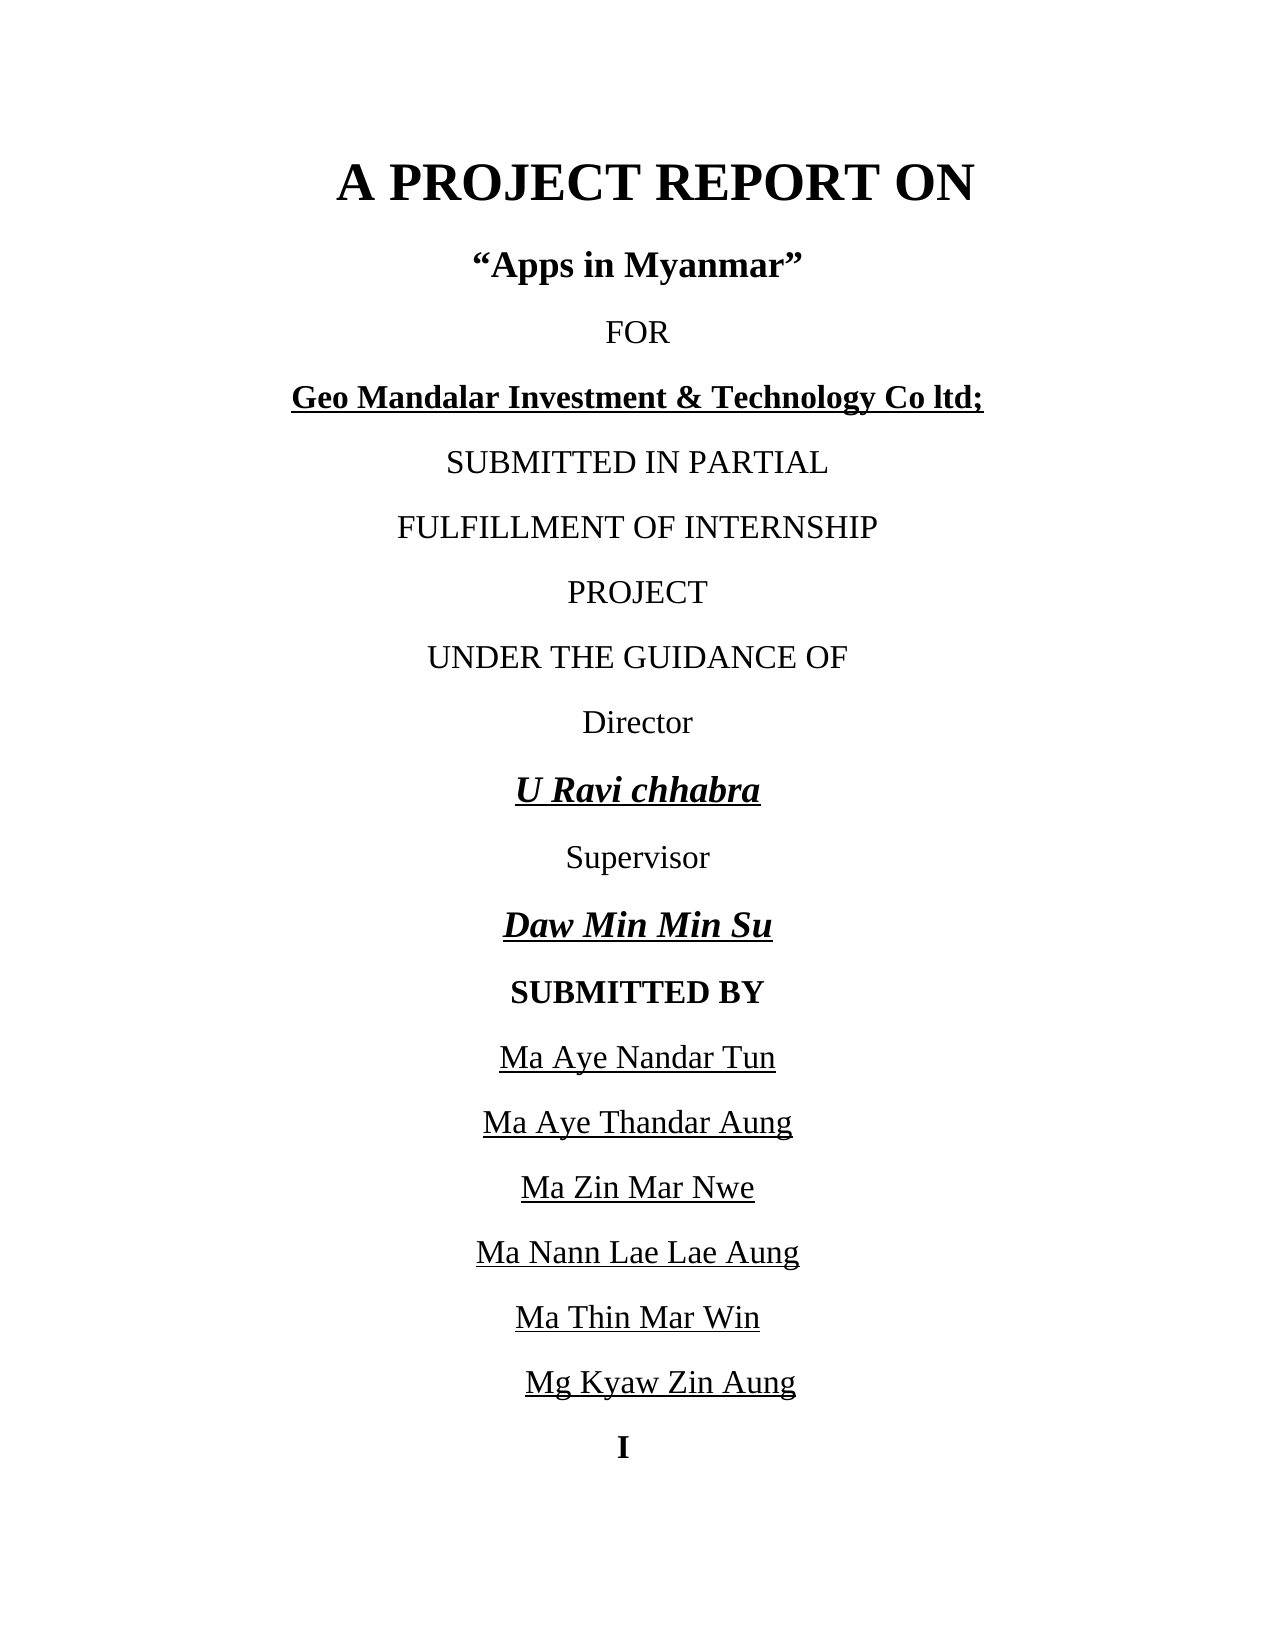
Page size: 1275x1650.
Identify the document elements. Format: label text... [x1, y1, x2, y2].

text PROJECT [150, 572, 1125, 611]
text UNDER THE GUIDANCE OF [150, 637, 1125, 676]
text I [450, 1427, 1125, 1465]
text A PROJECT REPORT ON [150, 150, 1125, 212]
text SUBMITTED IN PARTIAL [150, 443, 1125, 481]
text Director [150, 702, 1125, 741]
text FULFILLMENT OF INTERNSHIP [150, 507, 1125, 546]
text Ma Zin Mar Nwe [150, 1167, 1125, 1206]
text Ma Aye Thandar Aung [150, 1103, 1125, 1141]
text Geo Mandalar Investment & Technology Co ltd; [150, 378, 1125, 416]
text Ma Aye Nandar Tun [150, 1038, 1125, 1076]
text Daw Min Min Su [150, 902, 1125, 946]
text SUBMITTED BY [150, 973, 1125, 1011]
text Ma Nann Lae Lae Aung [150, 1232, 1125, 1271]
text FOR [150, 313, 1125, 351]
text “Apps in Myanmar” [150, 242, 1125, 286]
text U Ravi chhabra [150, 767, 1125, 810]
text Supervisor [150, 837, 1125, 876]
text Mg Kyaw Zin Aung [450, 1362, 1125, 1401]
text Ma Thin Mar Win [150, 1297, 1125, 1336]
